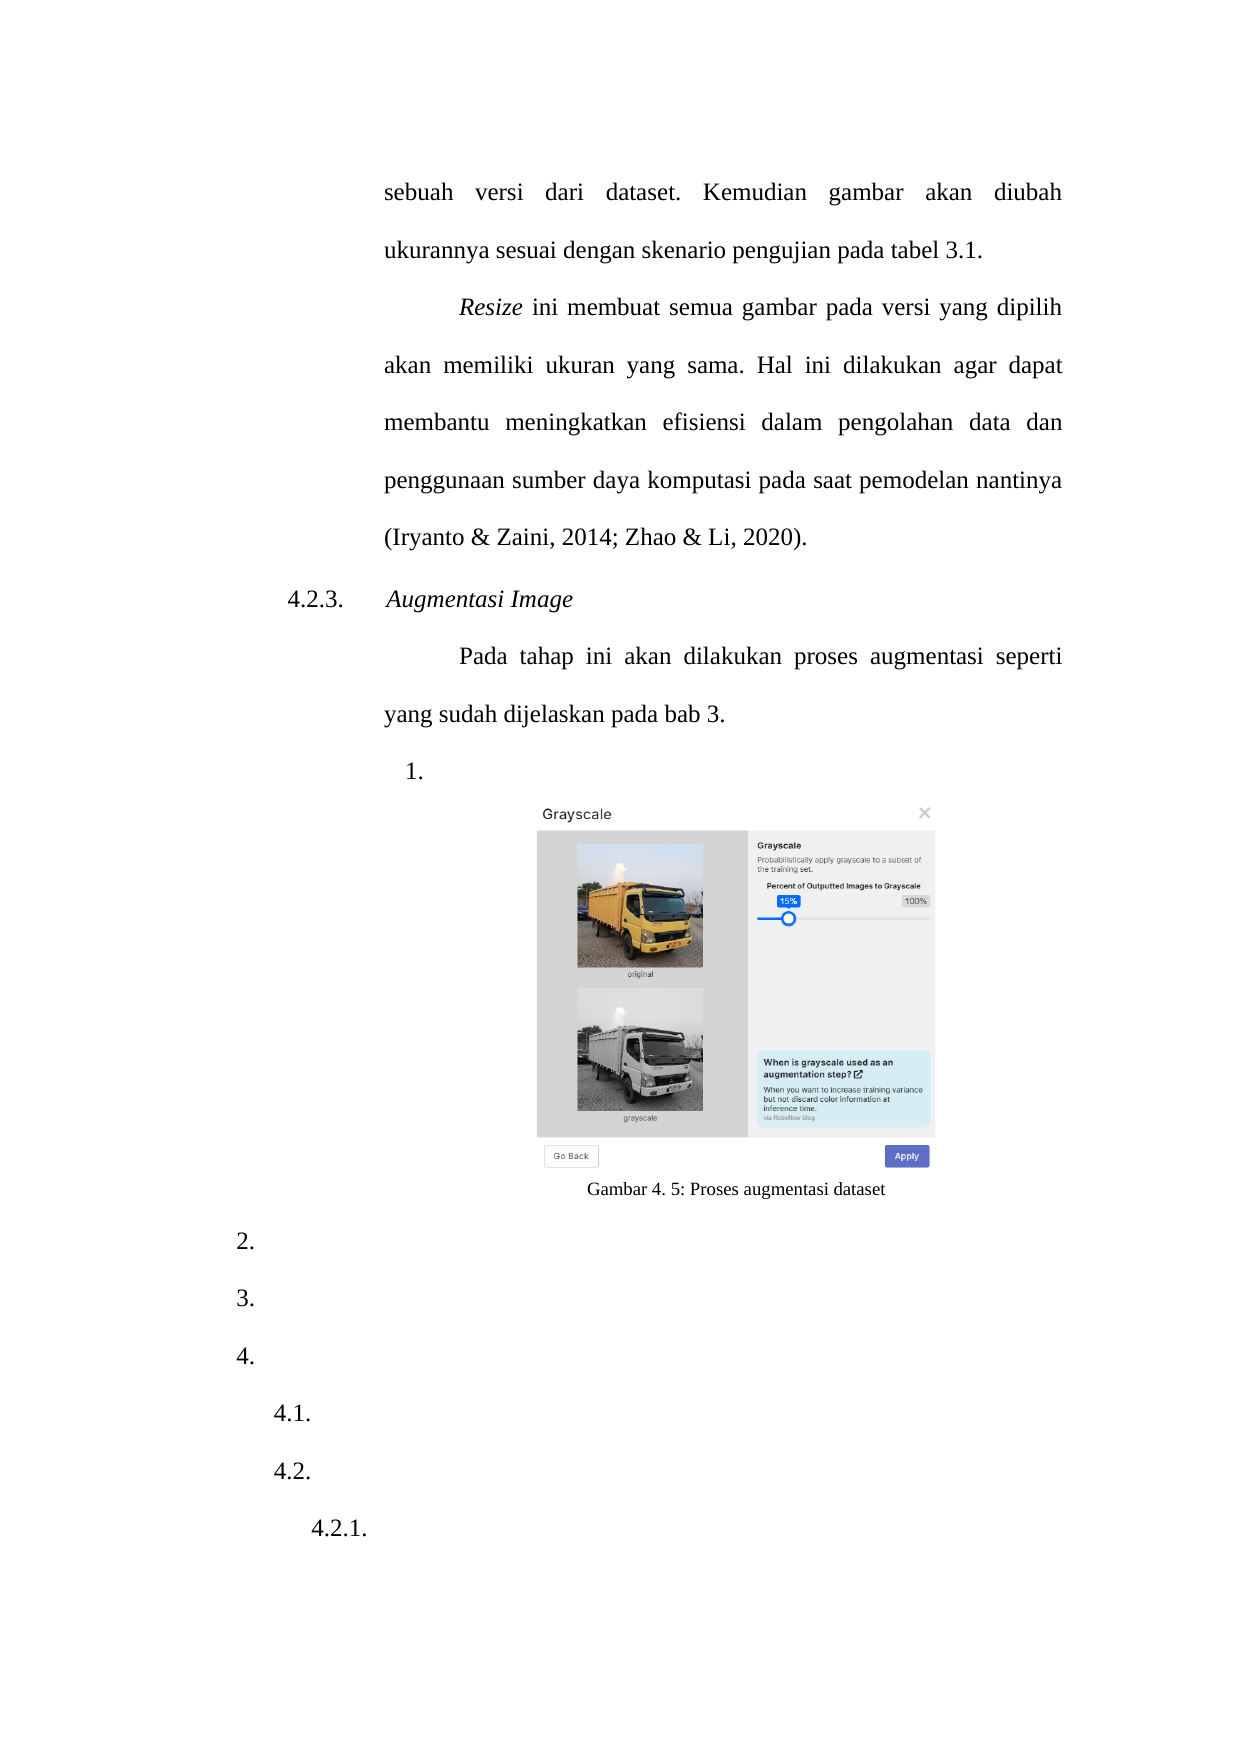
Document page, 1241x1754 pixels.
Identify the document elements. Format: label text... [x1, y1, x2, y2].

picture [536, 802, 936, 1169]
subtitle Augmentasi Image [287, 584, 1063, 613]
text Pada tahap ini akan dilakukan proses augmentasi seperti yang sudah dijelaskan pada bab 3. [384, 641, 1063, 728]
text Resize ini membuat semua gambar pada versi yang dipilih akan memiliki ukuran yang sama. Hal ini dilakukan agar dapat membantu meningkatkan efisiensi dalam pengolahan data dan penggunaan sumber daya komputasi pada saat pemodelan nantinya . [384, 292, 1063, 551]
